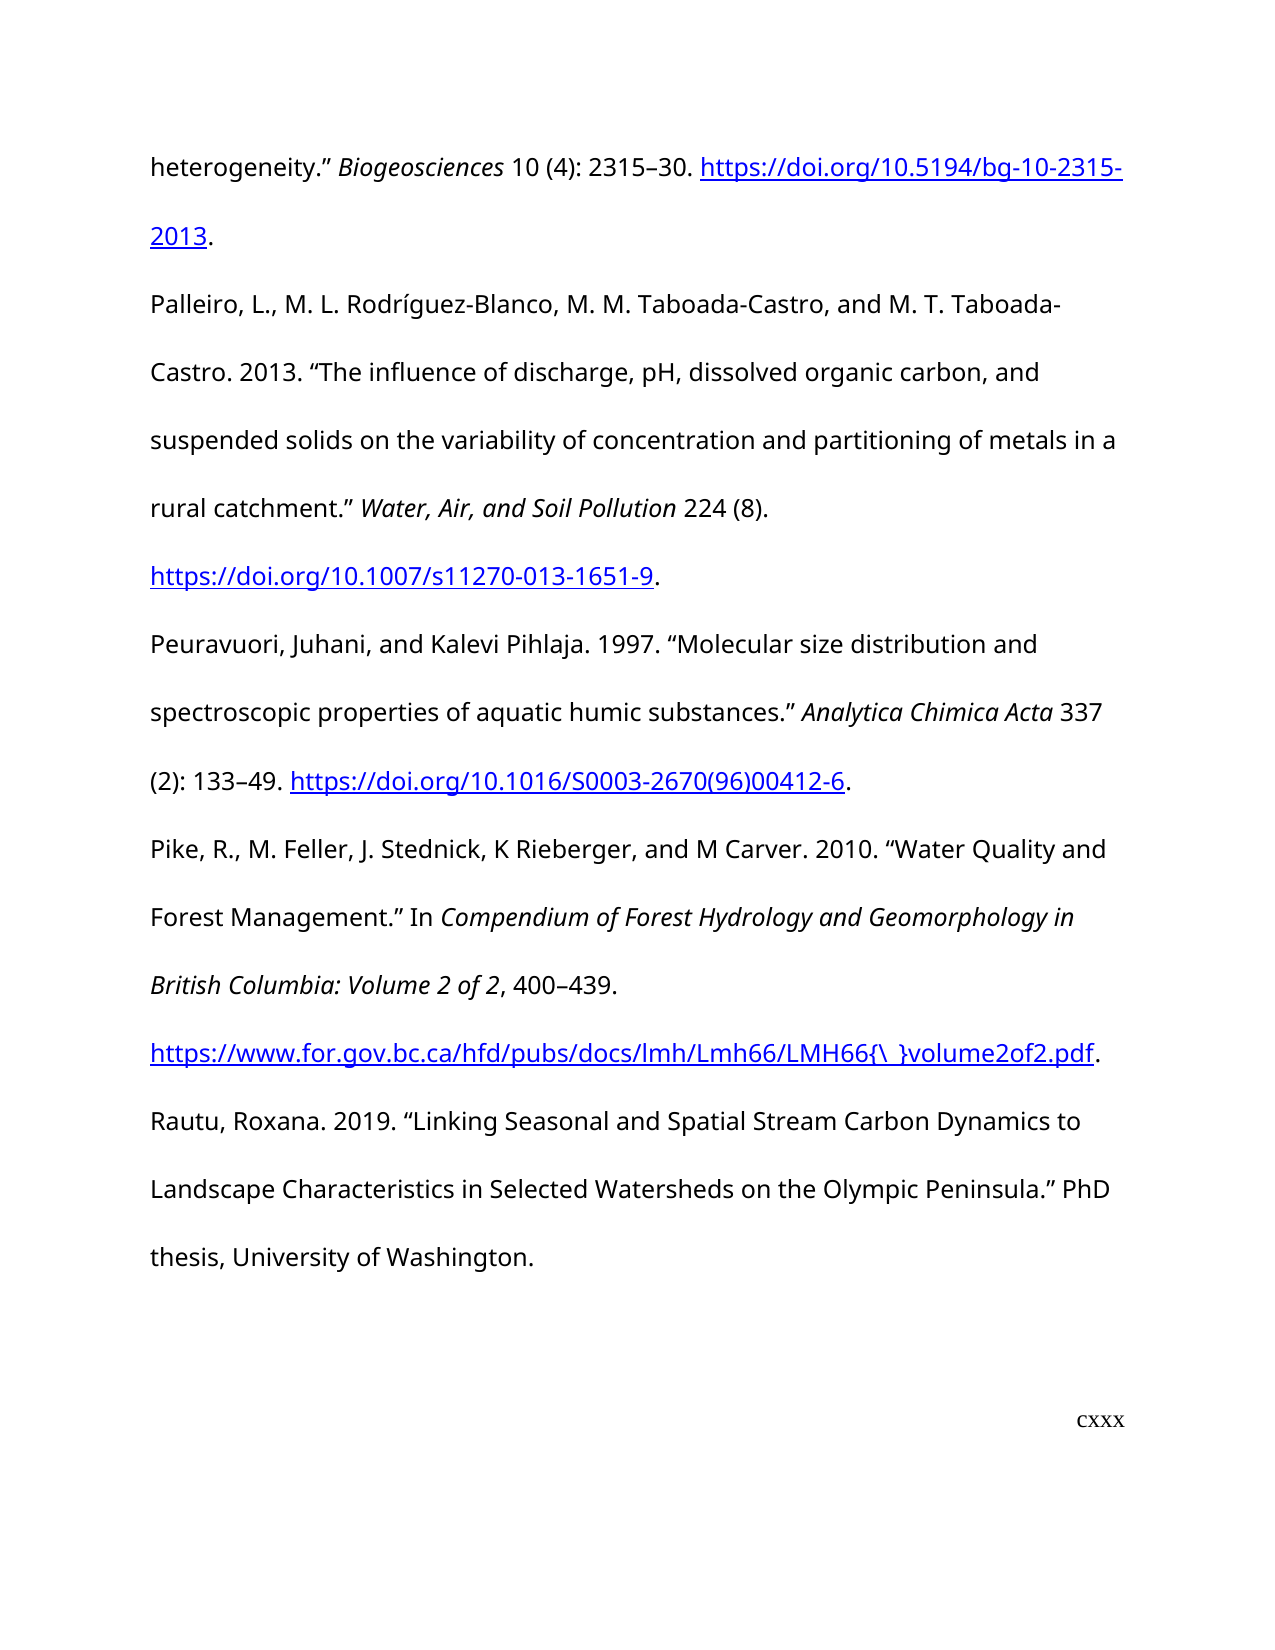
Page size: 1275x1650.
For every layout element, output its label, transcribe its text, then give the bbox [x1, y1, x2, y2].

text Palleiro, L., M. L. Rodríguez-Blanco, M. M. Taboada-Castro, and M. T. Taboada-Castro. 2013. “The influence of discharge, pH, dissolved organic carbon, and suspended solids on the variability of concentration and partitioning of metals in a rural catchment.” Water, Air, and Soil Pollution 224 (8). https://doi.org/10.1007/s11270-013-1651-9. [150, 286, 1125, 593]
text Pike, R., M. Feller, J. Stednick, K Rieberger, and M Carver. 2010. “Water Quality and Forest Management.” In Compendium of Forest Hydrology and Geomorphology in British Columbia: Volume 2 of 2, 400–439. https://www.for.gov.bc.ca/hfd/pubs/docs/lmh/Lmh66/LMH66{\_}volume2of2.pdf. [150, 831, 1125, 1070]
text Peuravuori, Juhani, and Kalevi Pihlaja. 1997. “Molecular size distribution and spectroscopic properties of aquatic humic substances.” Analytica Chimica Acta 337 (2): 133–49. https://doi.org/10.1016/S0003-2670(96)00412-6. [150, 627, 1125, 797]
text Rautu, Roxana. 2019. “Linking Seasonal and Spatial Stream Carbon Dynamics to Landscape Characteristics in Selected Watersheds on the Olympic Peninsula.” PhD thesis, University of Washington. [150, 1104, 1125, 1274]
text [150, 150, 1125, 252]
